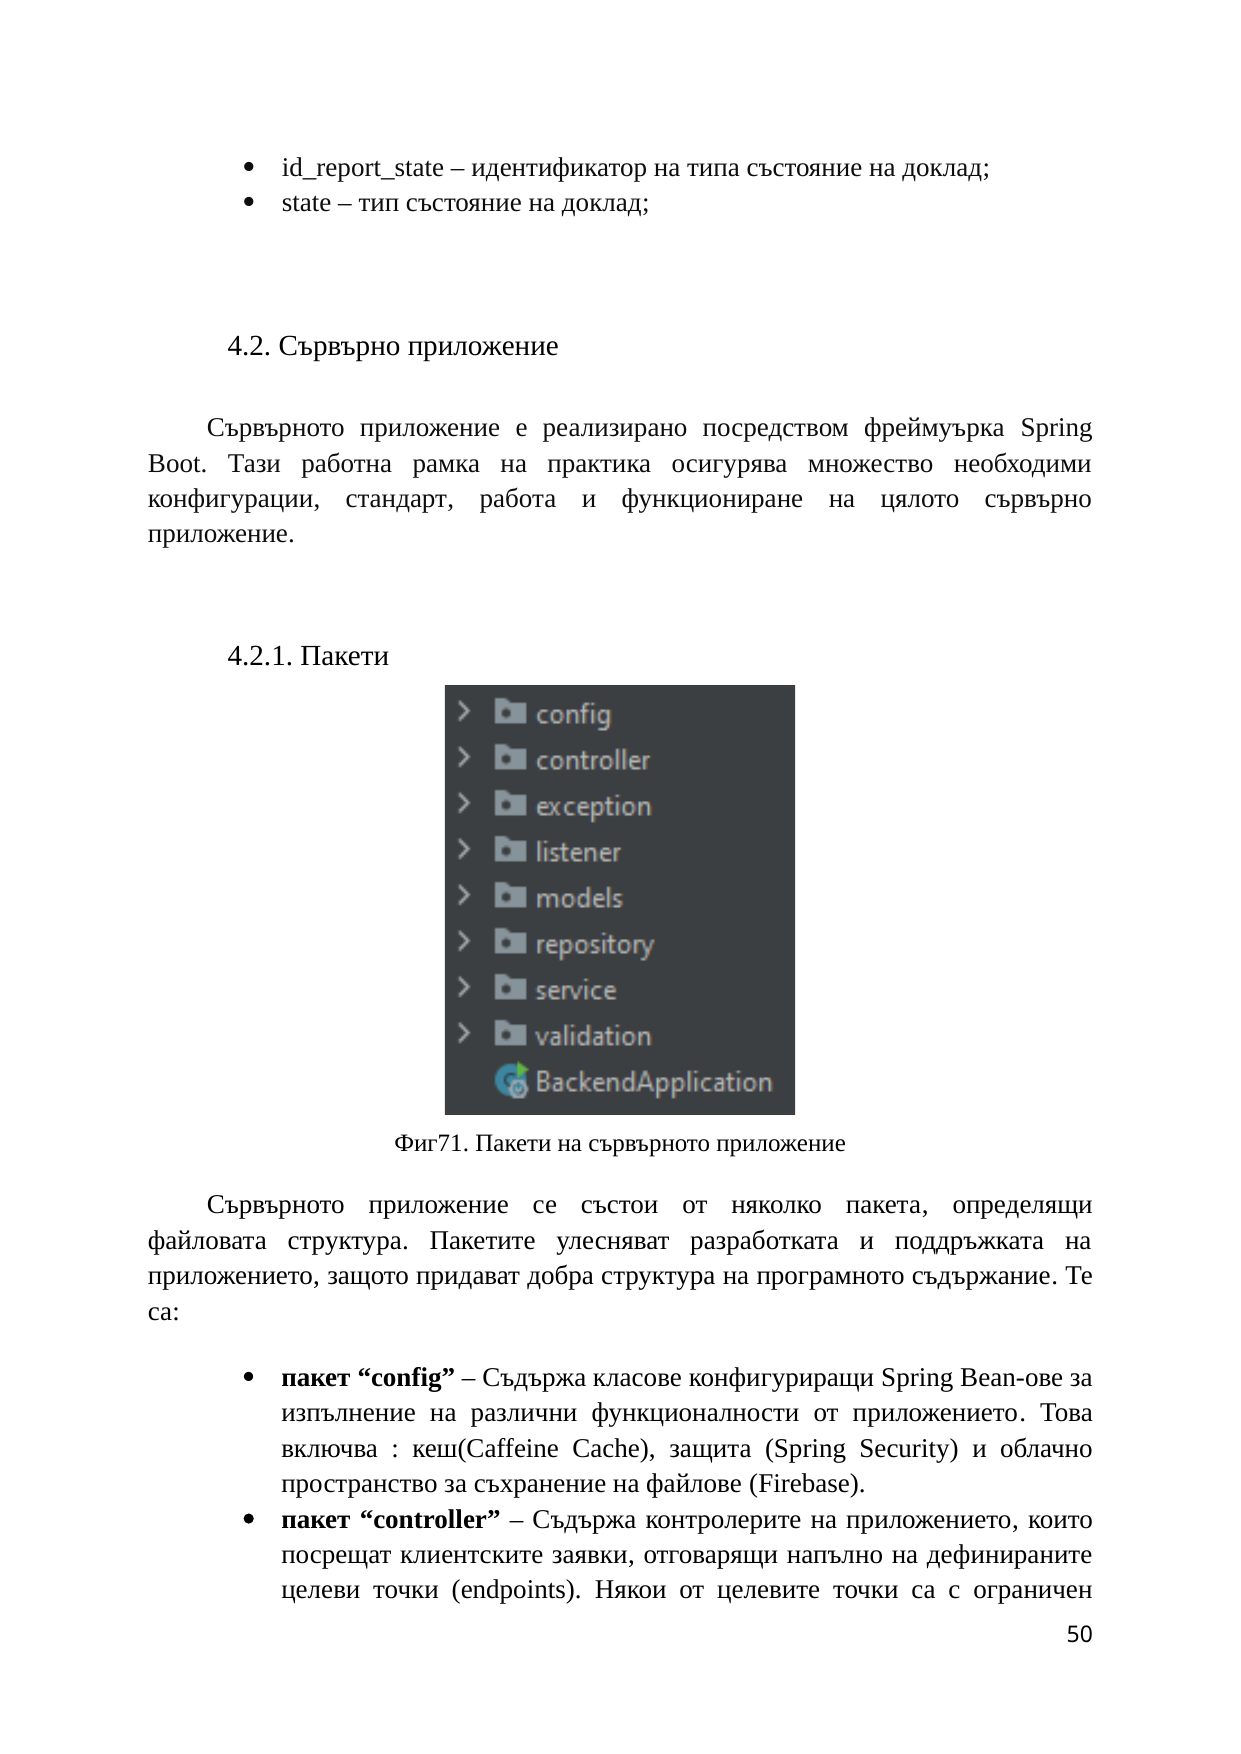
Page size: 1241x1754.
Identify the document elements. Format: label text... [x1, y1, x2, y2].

picture [444, 685, 796, 1115]
subtitle 4.2.1. Пакети [148, 637, 1093, 673]
subtitle 4.2. Сървърно приложение [148, 328, 1093, 362]
list Фиг71. Пакети на сървърното приложение [148, 1128, 1093, 1157]
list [244, 1500, 1093, 1606]
list пакет “config” – Съдържа класове конфигуриращи Spring Bean-ове за изпълнение на различни функционалности от приложението. Това включва : кеш(Caffeine Cache), защита (Spring Security) и облачно пространство за съхранение на файлове (Firebase). [244, 1358, 1093, 1500]
list id_report_state – идентификатор на типа състояние на доклад; [244, 148, 1093, 183]
list Сървърното приложение е реализирано посредством фреймуърка Spring Boot. Тази работна рамка на практика осигурява множество необходими конфигурации, стандарт, работа и функциониране на цялото сървърно приложение. [148, 513, 1093, 550]
list state – тип състояние на доклад; [244, 183, 1093, 218]
list Сървърното приложение е реализирано посредством фреймуърка Spring Boot. Тази работна рамка на практика осигурява множество необходими конфигурации, стандарт, работа и функциониране на цялото сървърно приложение. [148, 408, 1093, 447]
list Сървърното приложение се състои от няколко пакета, определящи файловата структура. Пакетите улесняват разработката и поддръжката на приложението, защото придават добра структура на програмното съдържание. Те са: [148, 1185, 1093, 1327]
